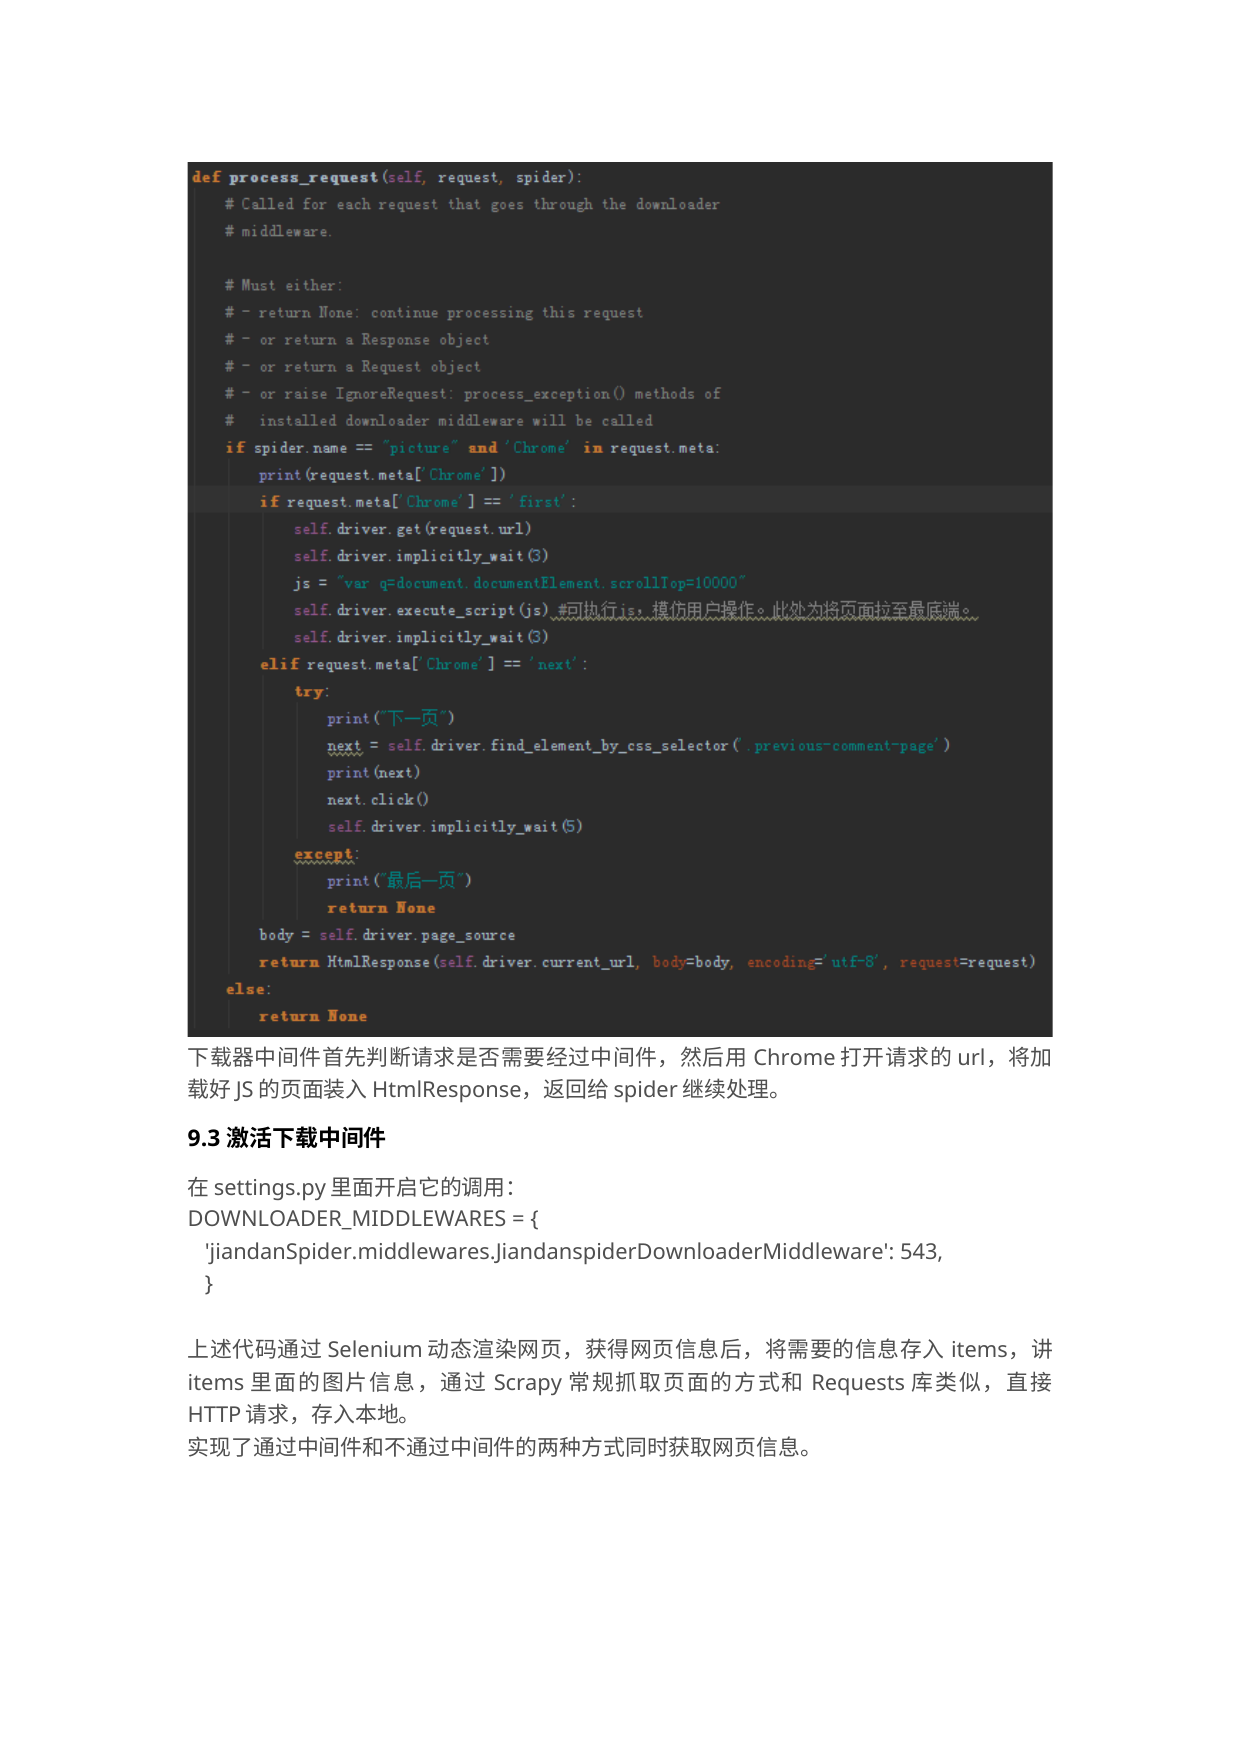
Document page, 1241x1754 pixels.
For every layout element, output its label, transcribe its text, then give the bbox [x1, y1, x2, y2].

text 上述代码通过Selenium动态渲染网页，获得网页信息后，将需要的信息存入items，讲items里面的图片信息，通过Scrapy常规抓取页面的方式和Requests库类似，直接HTTP请求，存入本地。 [187, 1332, 1053, 1429]
text 9.3 激活下载中间件 [187, 1104, 1053, 1169]
text 实现了通过中间件和不通过中间件的两种方式同时获取网页信息。 [187, 1429, 1053, 1462]
picture [187, 162, 1053, 1037]
text DOWNLOADER_MIDDLEWARES = { 'jiandanSpider.middlewares.JiandanspiderDownloaderMiddleware': 543, } [187, 1202, 1053, 1299]
text 在settings.py里面开启它的调用： [187, 1169, 1053, 1202]
text 下载器中间件首先判断请求是否需要经过中间件，然后用Chrome打开请求的url，将加载好JS的页面装入HtmlResponse，返回给spider继续处理。 [187, 1039, 1053, 1104]
